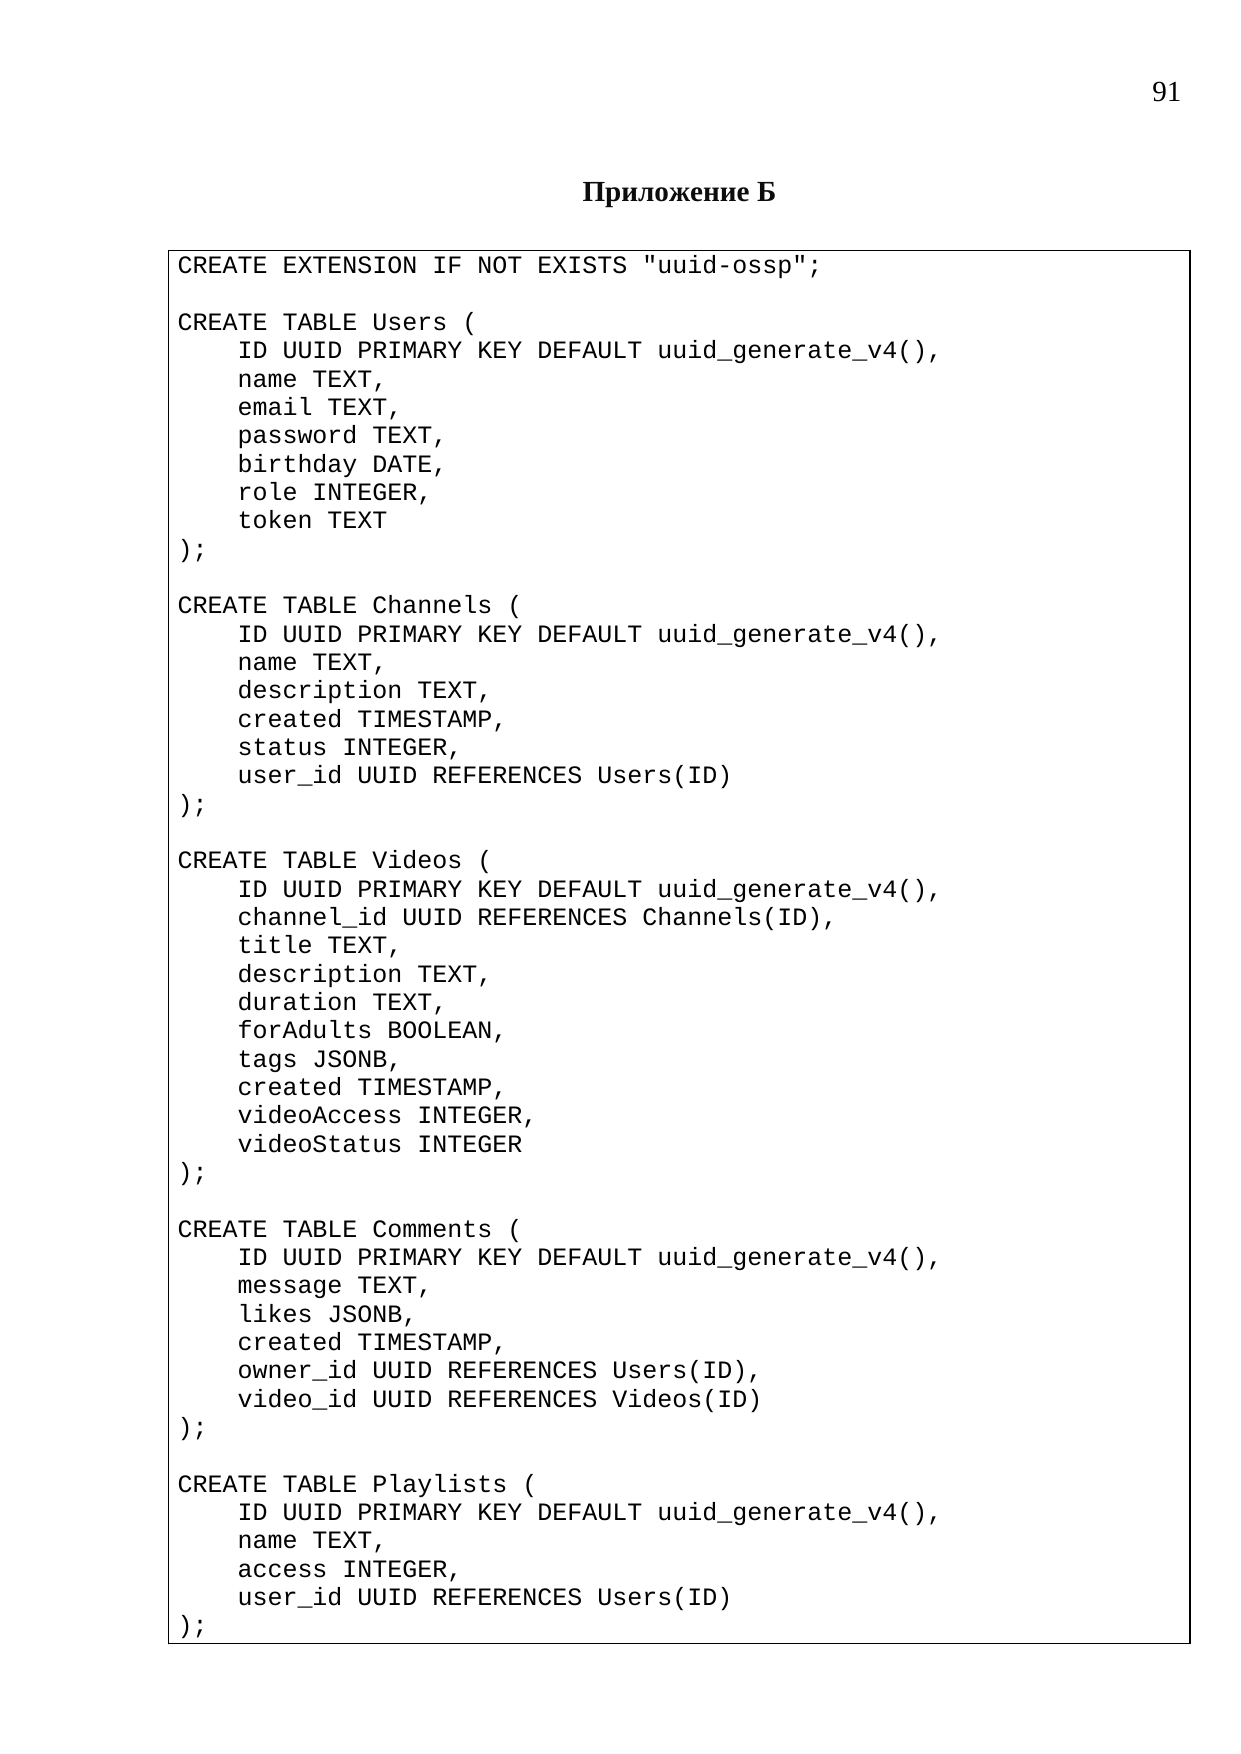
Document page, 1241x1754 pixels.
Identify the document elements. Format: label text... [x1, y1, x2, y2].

text CREATE TABLE Channels ( [177, 593, 1181, 621]
text forAdults BOOLEAN, [177, 1018, 1181, 1046]
text password TEXT, [177, 423, 1181, 451]
text name TEXT, [177, 366, 1181, 394]
text description TEXT, [177, 961, 1181, 989]
text tags JSONB, [177, 1046, 1181, 1074]
text description TEXT, [177, 678, 1181, 706]
text videoStatus INTEGER [177, 1131, 1181, 1159]
text videoAccess INTEGER, [177, 1103, 1181, 1131]
text ID UUID PRIMARY KEY DEFAULT uuid_generate_v4(), [177, 1499, 1181, 1528]
text ID UUID PRIMARY KEY DEFAULT uuid_generate_v4(), [177, 621, 1181, 649]
text user_id UUID REFERENCES Users(ID) [177, 763, 1181, 791]
text ); [177, 1159, 1181, 1188]
text name TEXT, [177, 1528, 1181, 1556]
text created TIMESTAMP, [177, 1329, 1181, 1358]
text title TEXT, [177, 933, 1181, 961]
text likes JSONB, [177, 1301, 1181, 1329]
text access INTEGER, [177, 1556, 1181, 1584]
text message TEXT, [177, 1273, 1181, 1301]
text email TEXT, [177, 394, 1181, 423]
text created TIMESTAMP, [177, 1074, 1181, 1103]
text CREATE TABLE Playlists ( [177, 1471, 1181, 1499]
text ); [177, 791, 1181, 819]
text CREATE TABLE Videos ( [177, 848, 1181, 876]
text birthday DATE, [177, 451, 1181, 479]
text CREATE TABLE Comments ( [177, 1216, 1181, 1244]
text video_id UUID REFERENCES Videos(ID) [177, 1386, 1181, 1414]
text user_id UUID REFERENCES Users(ID) [177, 1584, 1181, 1610]
text channel_id UUID REFERENCES Channels(ID), [177, 904, 1181, 933]
text CREATE TABLE Users ( [177, 309, 1181, 338]
text status INTEGER, [177, 734, 1181, 763]
text owner_id UUID REFERENCES Users(ID), [177, 1358, 1181, 1386]
text token TEXT [177, 508, 1181, 536]
text duration TEXT, [177, 989, 1181, 1018]
text created TIMESTAMP, [177, 706, 1181, 734]
text ); [169, 1610, 1189, 1643]
text Приложение Б [177, 174, 1181, 207]
text name TEXT, [177, 649, 1181, 678]
text role INTEGER, [177, 479, 1181, 508]
text ID UUID PRIMARY KEY DEFAULT uuid_generate_v4(), [177, 876, 1181, 904]
text CREATE EXTENSION IF NOT EXISTS "uuid-ossp"; [169, 251, 1189, 281]
text ); [177, 1414, 1181, 1443]
text ); [177, 536, 1181, 564]
text ID UUID PRIMARY KEY DEFAULT uuid_generate_v4(), [177, 1244, 1181, 1273]
text ID UUID PRIMARY KEY DEFAULT uuid_generate_v4(), [177, 338, 1181, 366]
